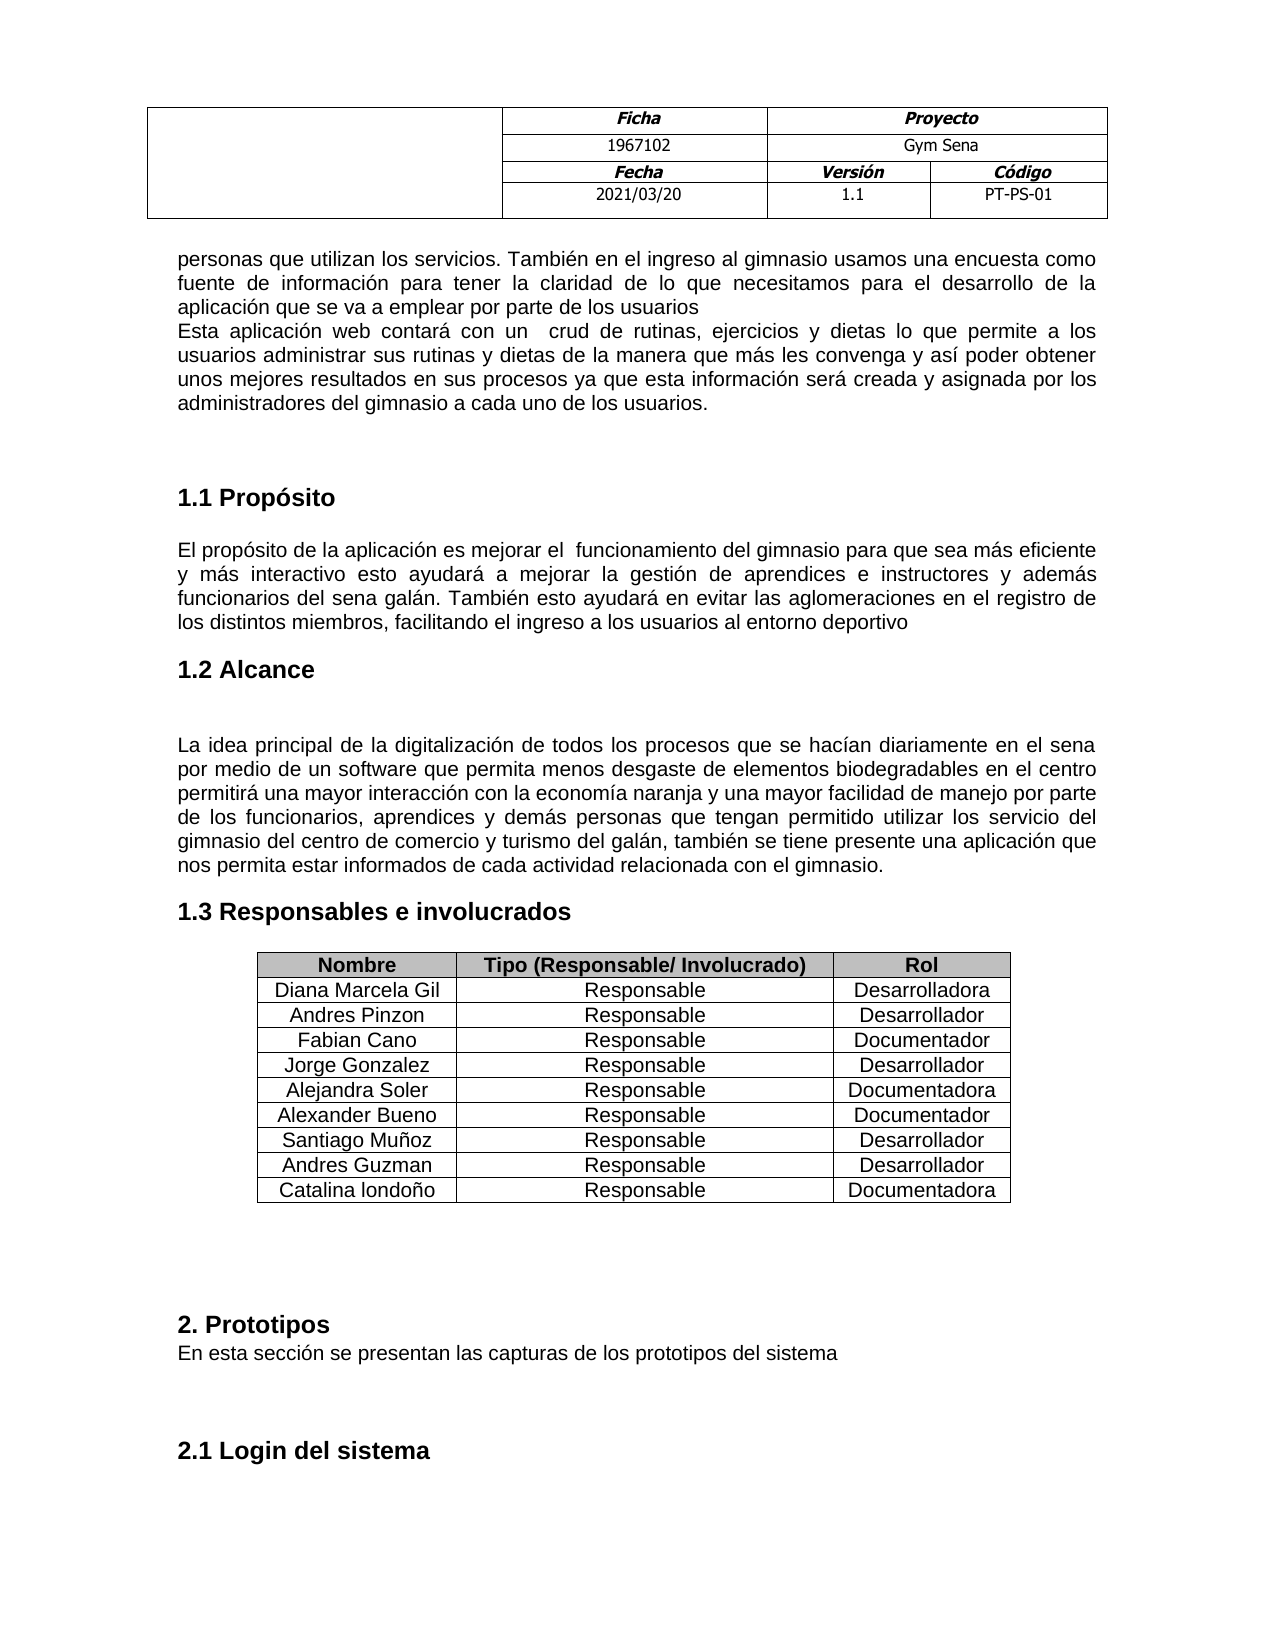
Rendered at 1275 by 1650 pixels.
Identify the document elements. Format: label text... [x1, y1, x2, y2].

text El propósito de la aplicación es mejorar el funcionamiento del gimnasio para que sea más eficiente y más interactivo esto ayudará a mejorar la gestión de aprendices e instructores y además funcionarios del sena galán. También esto ayudará en evitar las aglomeraciones en el registro de los distintos miembros, facilitando el ingreso a los usuarios al entorno deportivo [177, 538, 1098, 634]
table_cell Desarrolladora [834, 978, 1010, 1002]
table_cell Responsable [457, 1078, 833, 1102]
table_cell Desarrollador [834, 1128, 1010, 1152]
table_cell Alexander Bueno [258, 1103, 456, 1127]
subtitle 1.3 Responsables e involucrados [177, 897, 1098, 926]
text En esta sección se presentan las capturas de los prototipos del sistema [177, 1341, 1098, 1365]
table_header Rol [834, 953, 1010, 977]
table_cell Documentadora [834, 1078, 1010, 1102]
table_cell Responsable [457, 1003, 833, 1027]
table_cell Fabian Cano [258, 1028, 456, 1052]
table_cell Santiago Muñoz [258, 1128, 456, 1152]
table_cell Responsable [457, 1128, 833, 1152]
table_cell Documentador [834, 1028, 1010, 1052]
table_cell Desarrollador [834, 1053, 1010, 1077]
table_cell Responsable [457, 978, 833, 1002]
table_cell Responsable [457, 1028, 833, 1052]
table_cell Andres Guzman [258, 1153, 456, 1177]
table_cell Andres Pinzon [258, 1003, 456, 1027]
table_cell Responsable [457, 1178, 833, 1202]
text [177, 247, 1098, 318]
table_cell Documentadora [834, 1178, 1010, 1202]
table_cell Desarrollador [834, 1003, 1010, 1027]
table_cell Alejandra Soler [258, 1078, 456, 1102]
table_cell Desarrollador [834, 1153, 1010, 1177]
text Esta aplicación web contará con un crud de rutinas, ejercicios y dietas lo que permite a los usuarios administrar sus rutinas y dietas de la manera que más les convenga y así poder obtener unos mejores resultados en sus procesos ya que esta información será creada y asignada por los administradores del gimnasio a cada uno de los usuarios. [177, 318, 1098, 414]
subtitle 1.1 Propósito [177, 483, 1098, 512]
table_header Tipo (Responsable/ Involucrado) [457, 953, 833, 977]
table_cell Diana Marcela Gil [258, 978, 456, 1002]
subtitle 1.2 Alcance [177, 655, 1098, 683]
table_cell Catalina londoño [258, 1178, 456, 1202]
subtitle 2.1 Login del sistema [177, 1436, 1098, 1464]
table_cell Responsable [457, 1053, 833, 1077]
text La idea principal de la digitalización de todos los procesos que se hacían diariamente en el sena por medio de un software que permita menos desgaste de elementos biodegradables en el centro permitirá una mayor interacción con la economía naranja y una mayor facilidad de manejo por parte de los funcionarios, aprendices y demás personas que tengan permitido utilizar los servicio del gimnasio del centro de comercio y turismo del galán, también se tiene presente una aplicación que nos permita estar informados de cada actividad relacionada con el gimnasio. [177, 733, 1098, 876]
table_cell Responsable [457, 1103, 833, 1127]
table_header Nombre [258, 953, 456, 977]
subtitle 2. Prototipos [177, 1310, 1098, 1339]
table_cell Documentador [834, 1103, 1010, 1127]
table_cell Responsable [457, 1153, 833, 1177]
table_cell Jorge Gonzalez [258, 1053, 456, 1077]
